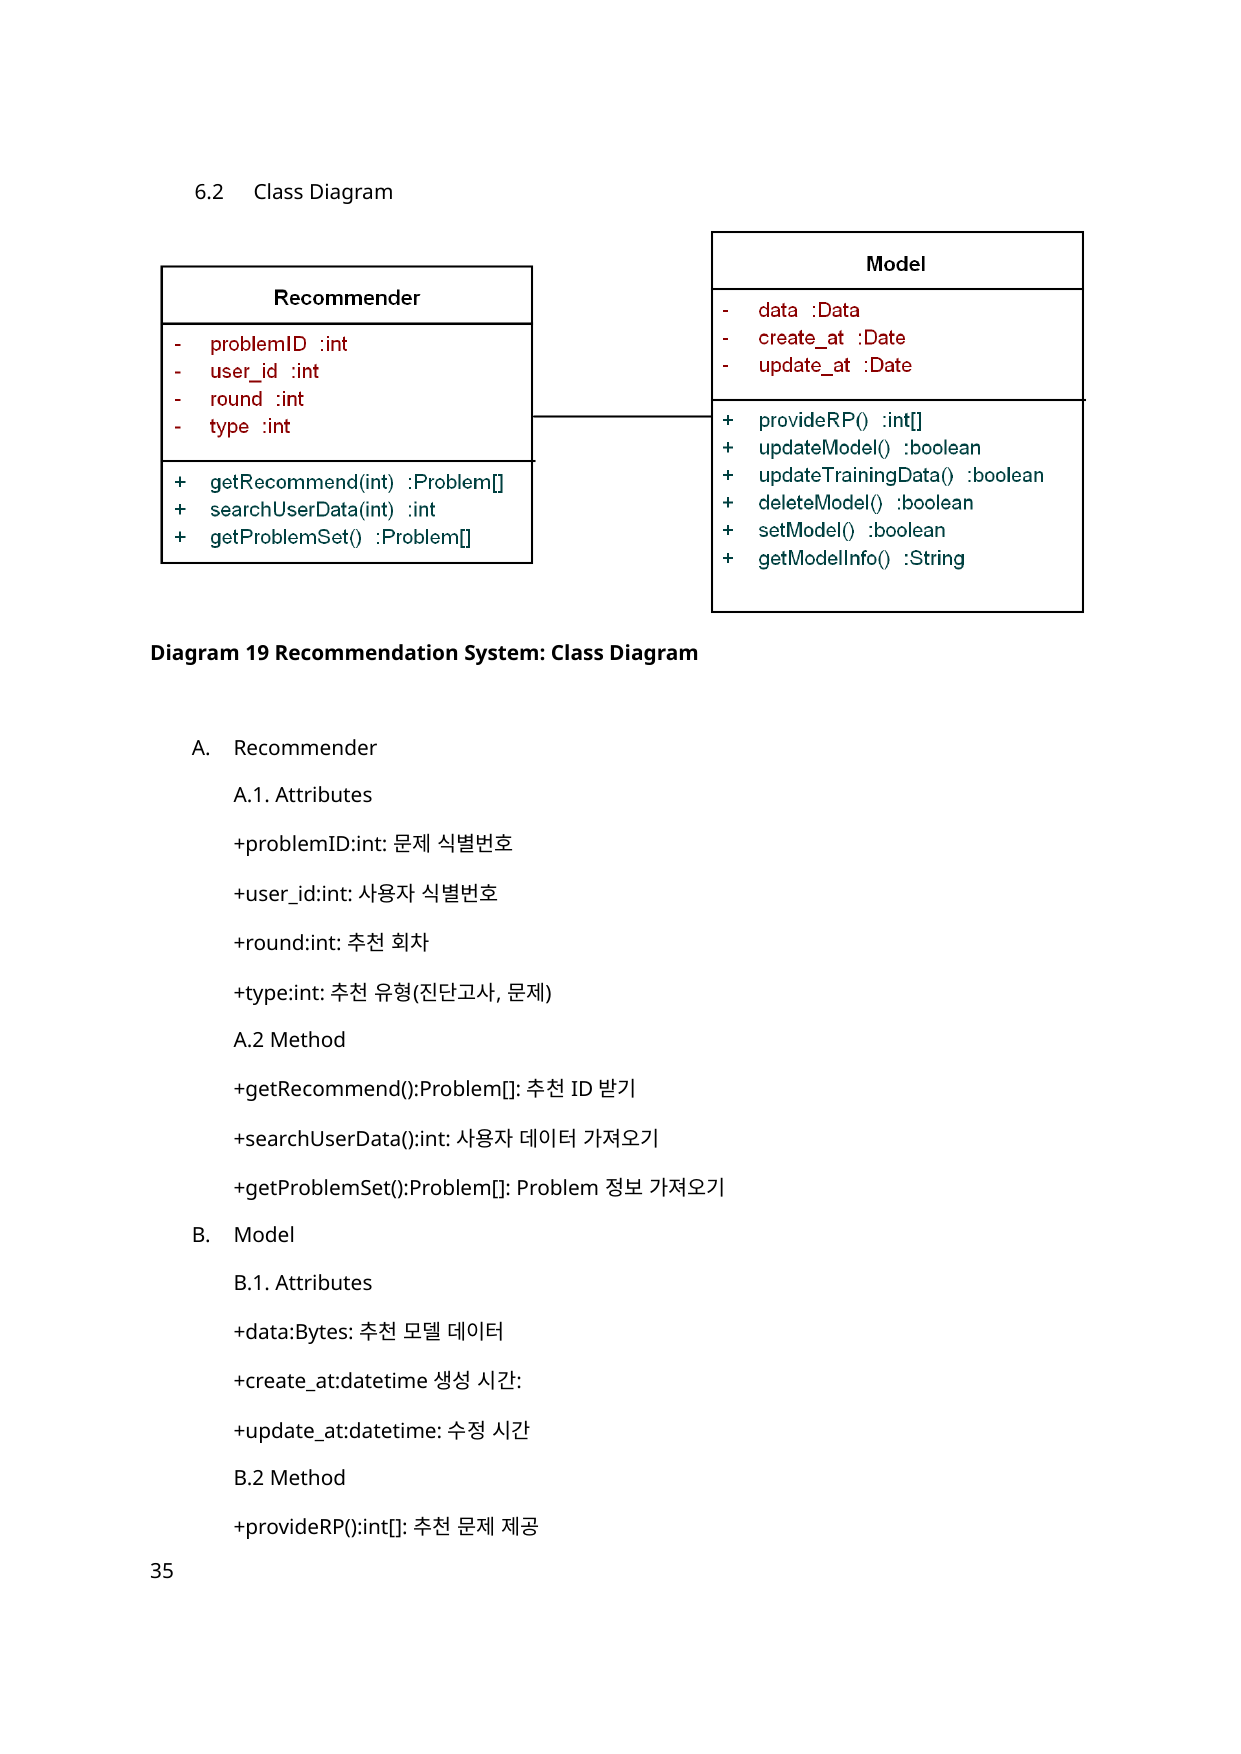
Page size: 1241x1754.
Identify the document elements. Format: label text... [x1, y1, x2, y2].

picture [150, 224, 1091, 620]
text B.1. Attributes [150, 1268, 1090, 1296]
text +provideRP():int[]: 추천 문제 제공 [150, 1511, 1090, 1541]
text +getRecommend():Problem[]: 추천 ID 받기 [150, 1072, 1090, 1103]
subtitle Class Diagram [194, 177, 1090, 206]
text +user_id:int: 사용자 식별번호 [150, 877, 1090, 907]
subtitle Recommender [192, 733, 1090, 761]
text +type:int: 추천 유형(진단고사, 문제) [150, 976, 1090, 1006]
text +searchUserData():int: 사용자 데이터 가져오기 [150, 1122, 1090, 1152]
text B.2 Method [150, 1463, 1090, 1492]
text +getProblemSet():Problem[]: Problem 정보 가져오기 [150, 1171, 1090, 1201]
text A.2 Method [150, 1025, 1090, 1053]
text +update_at:datetime: 수정 시간 [150, 1414, 1090, 1444]
text +round:int: 추천 회차 [150, 926, 1090, 957]
subtitle Model [192, 1221, 1090, 1249]
text A.1. Attributes [150, 780, 1090, 809]
text +create_at:datetime 생성 시간: [150, 1364, 1090, 1395]
text +data:Bytes: 추천 모델 데이터 [150, 1315, 1090, 1345]
text +problemID:int: 문제 식별번호 [150, 828, 1090, 858]
